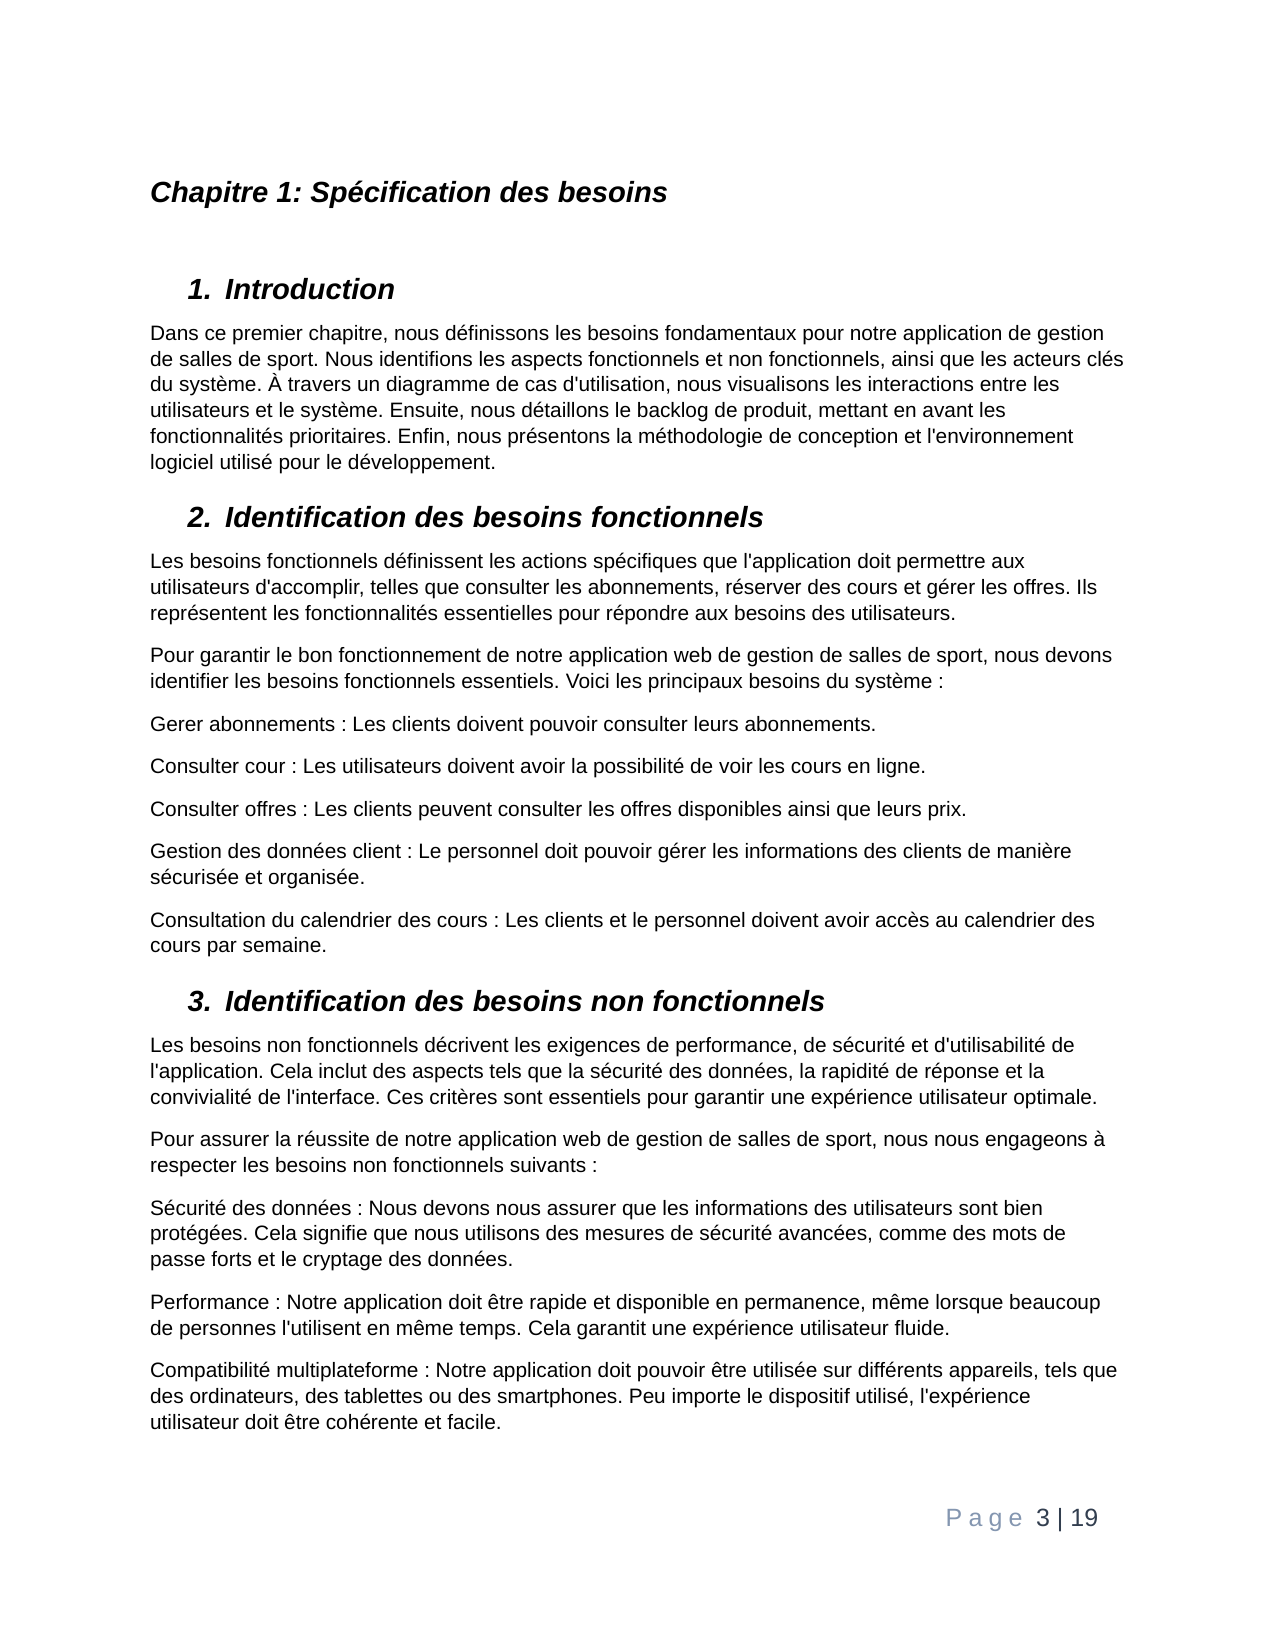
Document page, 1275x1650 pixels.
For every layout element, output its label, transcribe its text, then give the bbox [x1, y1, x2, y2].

text Pour garantir le bon fonctionnement de notre application web de gestion de salles de sport, nous devons identifier les besoins fonctionnels essentiels. Voici les principaux besoins du système : [150, 643, 1125, 693]
text Consulter cour : Les utilisateurs doivent avoir la possibilité de voir les cours en ligne. [150, 754, 1125, 778]
text Les besoins non fonctionnels décrivent les exigences de performance, de sécurité et d'utilisabilité de l'application. Cela inclut des aspects tels que la sécurité des données, la rapidité de réponse et la convivialité de l'interface. Ces critères sont essentiels pour garantir une expérience utilisateur optimale. [150, 1033, 1125, 1108]
text Sécurité des données : Nous devons nous assurer que les informations des utilisateurs sont bien protégées. Cela signifie que nous utilisons des mesures de sécurité avancées, comme des mots de passe forts et le cryptage des données. [150, 1195, 1125, 1271]
subtitle Identification des besoins fonctionnels [187, 501, 1125, 534]
text Consultation du calendrier des cours : Les clients et le personnel doivent avoir accès au calendrier des cours par semaine. [150, 907, 1125, 957]
subtitle Identification des besoins non fonctionnels [187, 984, 1125, 1018]
text Pour assurer la réussite de notre application web de gestion de salles de sport, nous nous engageons à respecter les besoins non fonctionnels suivants : [150, 1127, 1125, 1177]
text Performance : Notre application doit être rapide et disponible en permanence, même lorsque beaucoup de personnes l'utilisent en même temps. Cela garantit une expérience utilisateur fluide. [150, 1289, 1125, 1339]
text Compatibilité multiplateforme : Notre application doit pouvoir être utilisée sur différents appareils, tels que des ordinateurs, des tablettes ou des smartphones. Peu importe le dispositif utilisé, l'expérience utilisateur doit être cohérente et facile. [150, 1358, 1125, 1433]
text Les besoins fonctionnels définissent les actions spécifiques que l'application doit permettre aux utilisateurs d'accomplir, telles que consulter les abonnements, réserver des cours et gérer les offres. Ils représentent les fonctionnalités essentielles pour répondre aux besoins des utilisateurs. [150, 549, 1125, 625]
text Chapitre 1: Spécification des besoins [150, 175, 1125, 208]
text Gestion des données client : Le personnel doit pouvoir gérer les informations des clients de manière sécurisée et organisée. [150, 839, 1125, 889]
text Consulter offres : Les clients peuvent consulter les offres disponibles ainsi que leurs prix. [150, 797, 1125, 821]
text Dans ce premier chapitre, nous définissons les besoins fondamentaux pour notre application de gestion de salles de sport. Nous identifions les aspects fonctionnels et non fonctionnels, ainsi que les acteurs clés du système. À travers un diagramme de cas d'utilisation, nous visualisons les interactions entre les utilisateurs et le système. Ensuite, nous détaillons le backlog de produit, mettant en avant les fonctionnalités prioritaires. Enfin, nous présentons la méthodologie de conception et l'environnement logiciel utilisé pour le développement. [150, 321, 1125, 474]
subtitle Introduction [187, 272, 1125, 305]
text Gerer abonnements : Les clients doivent pouvoir consulter leurs abonnements. [150, 712, 1125, 736]
